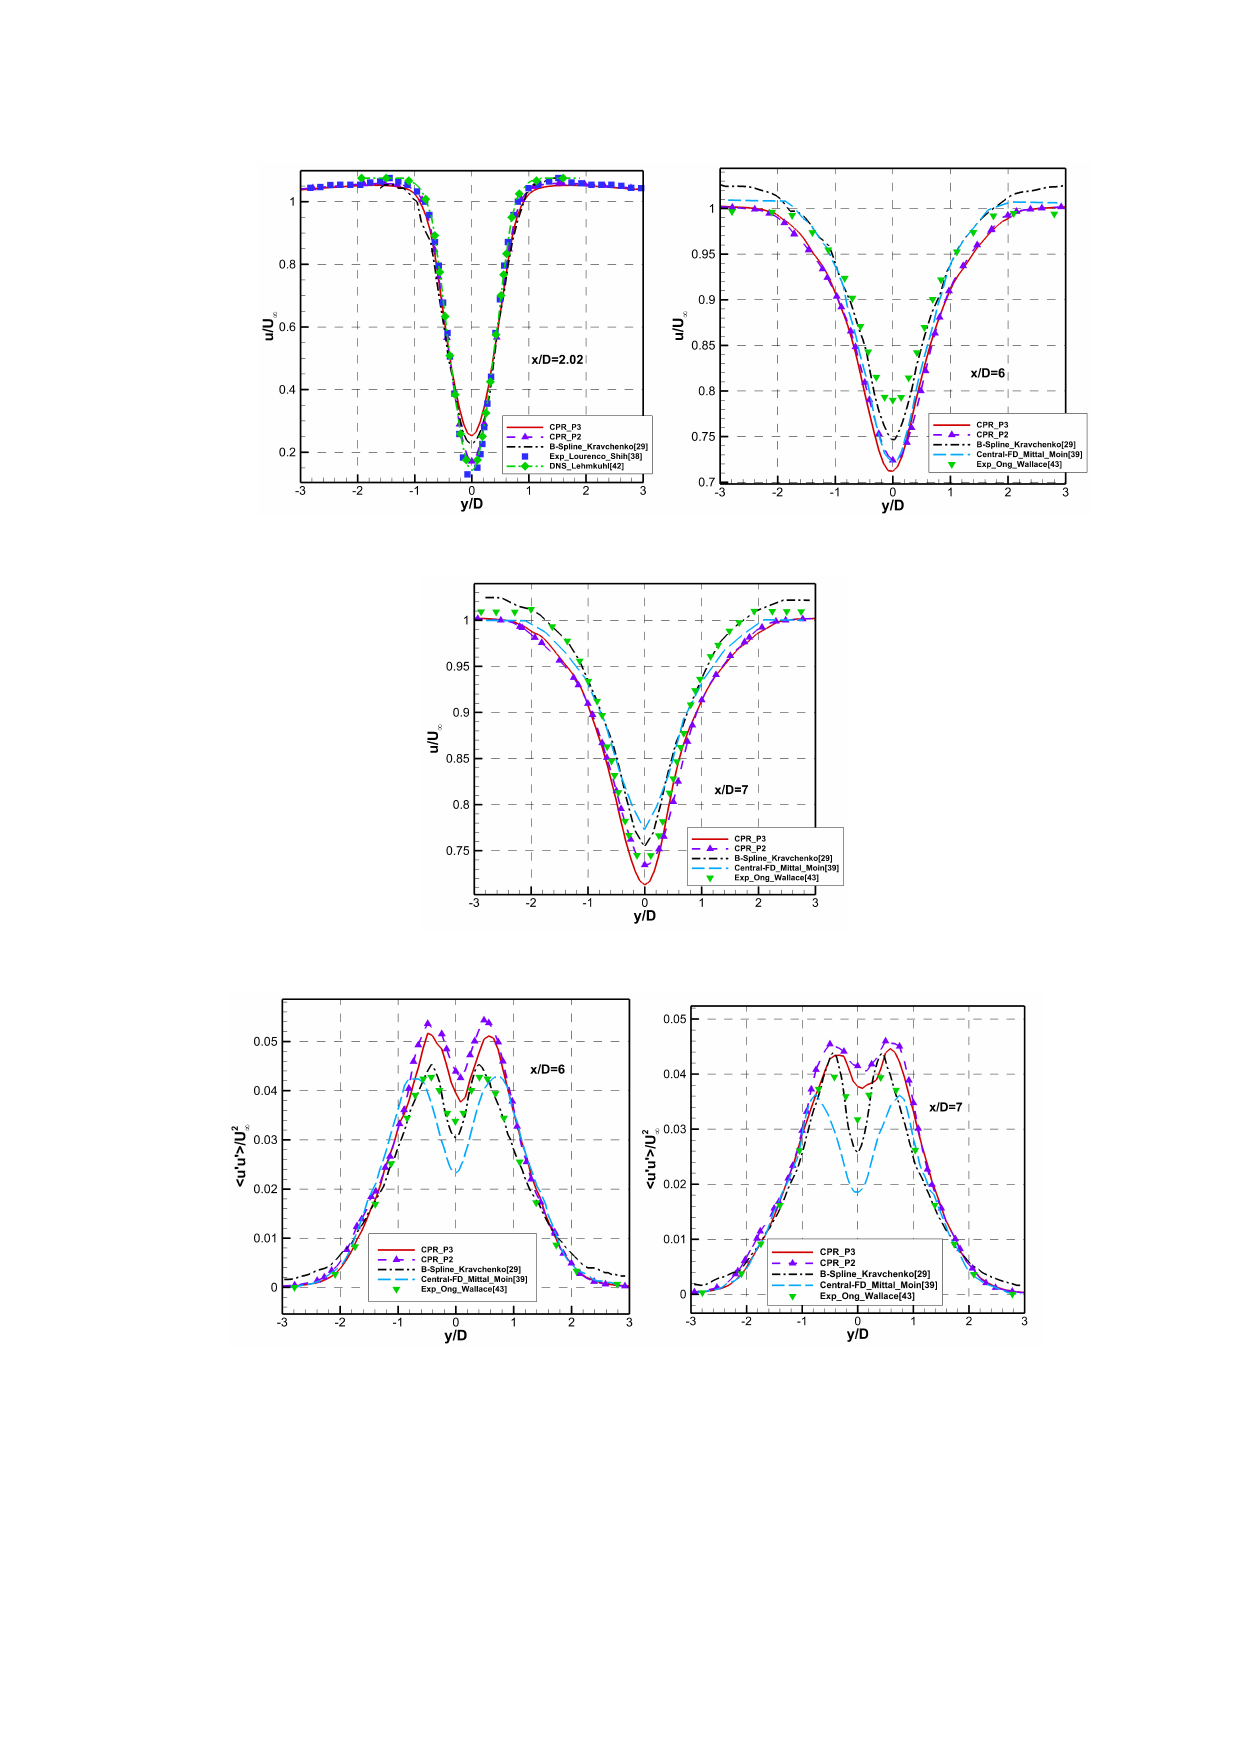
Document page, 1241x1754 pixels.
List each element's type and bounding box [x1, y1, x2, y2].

picture [257, 162, 1093, 516]
picture [421, 576, 849, 931]
picture [228, 991, 1042, 1347]
